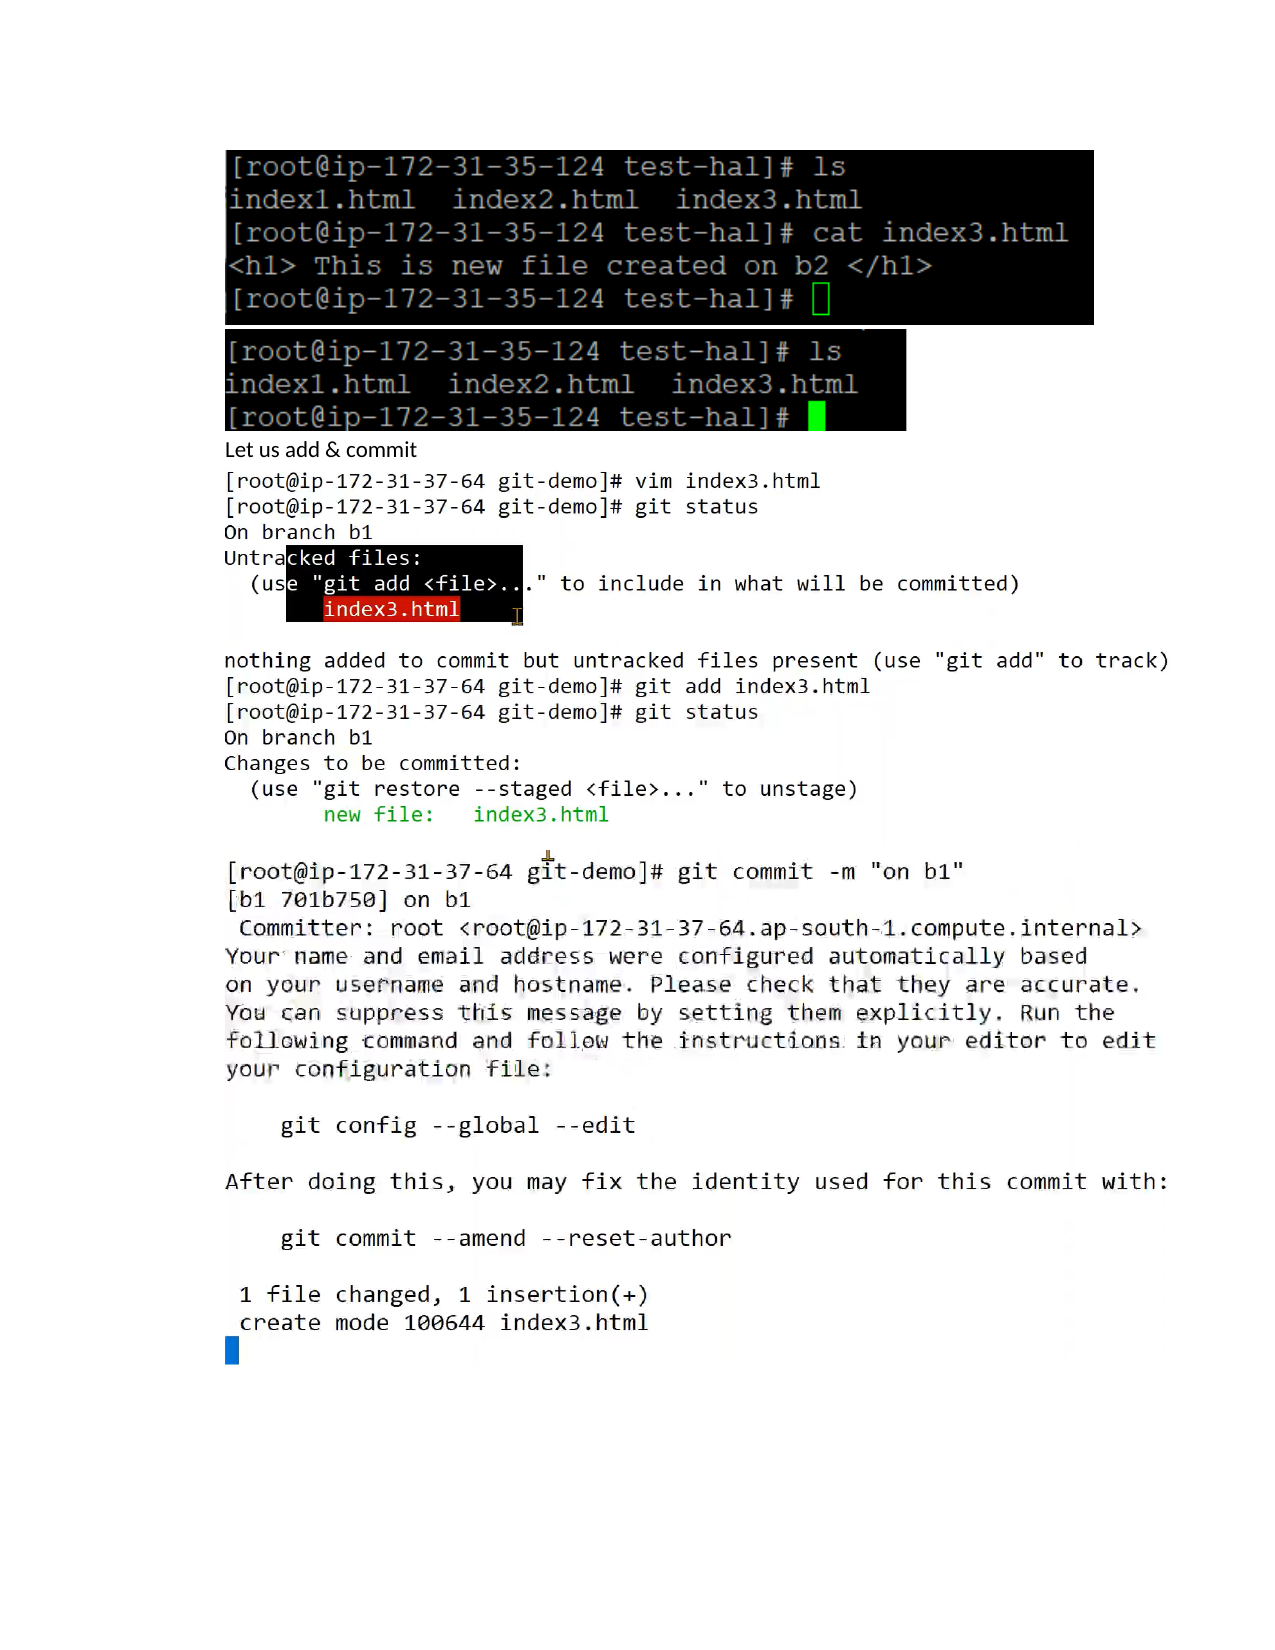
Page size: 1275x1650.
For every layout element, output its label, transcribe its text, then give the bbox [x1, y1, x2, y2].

picture [225, 467, 1200, 846]
picture [225, 850, 1200, 1368]
picture [225, 150, 1094, 325]
picture [225, 329, 907, 431]
list Let us add & commit [225, 435, 1125, 463]
